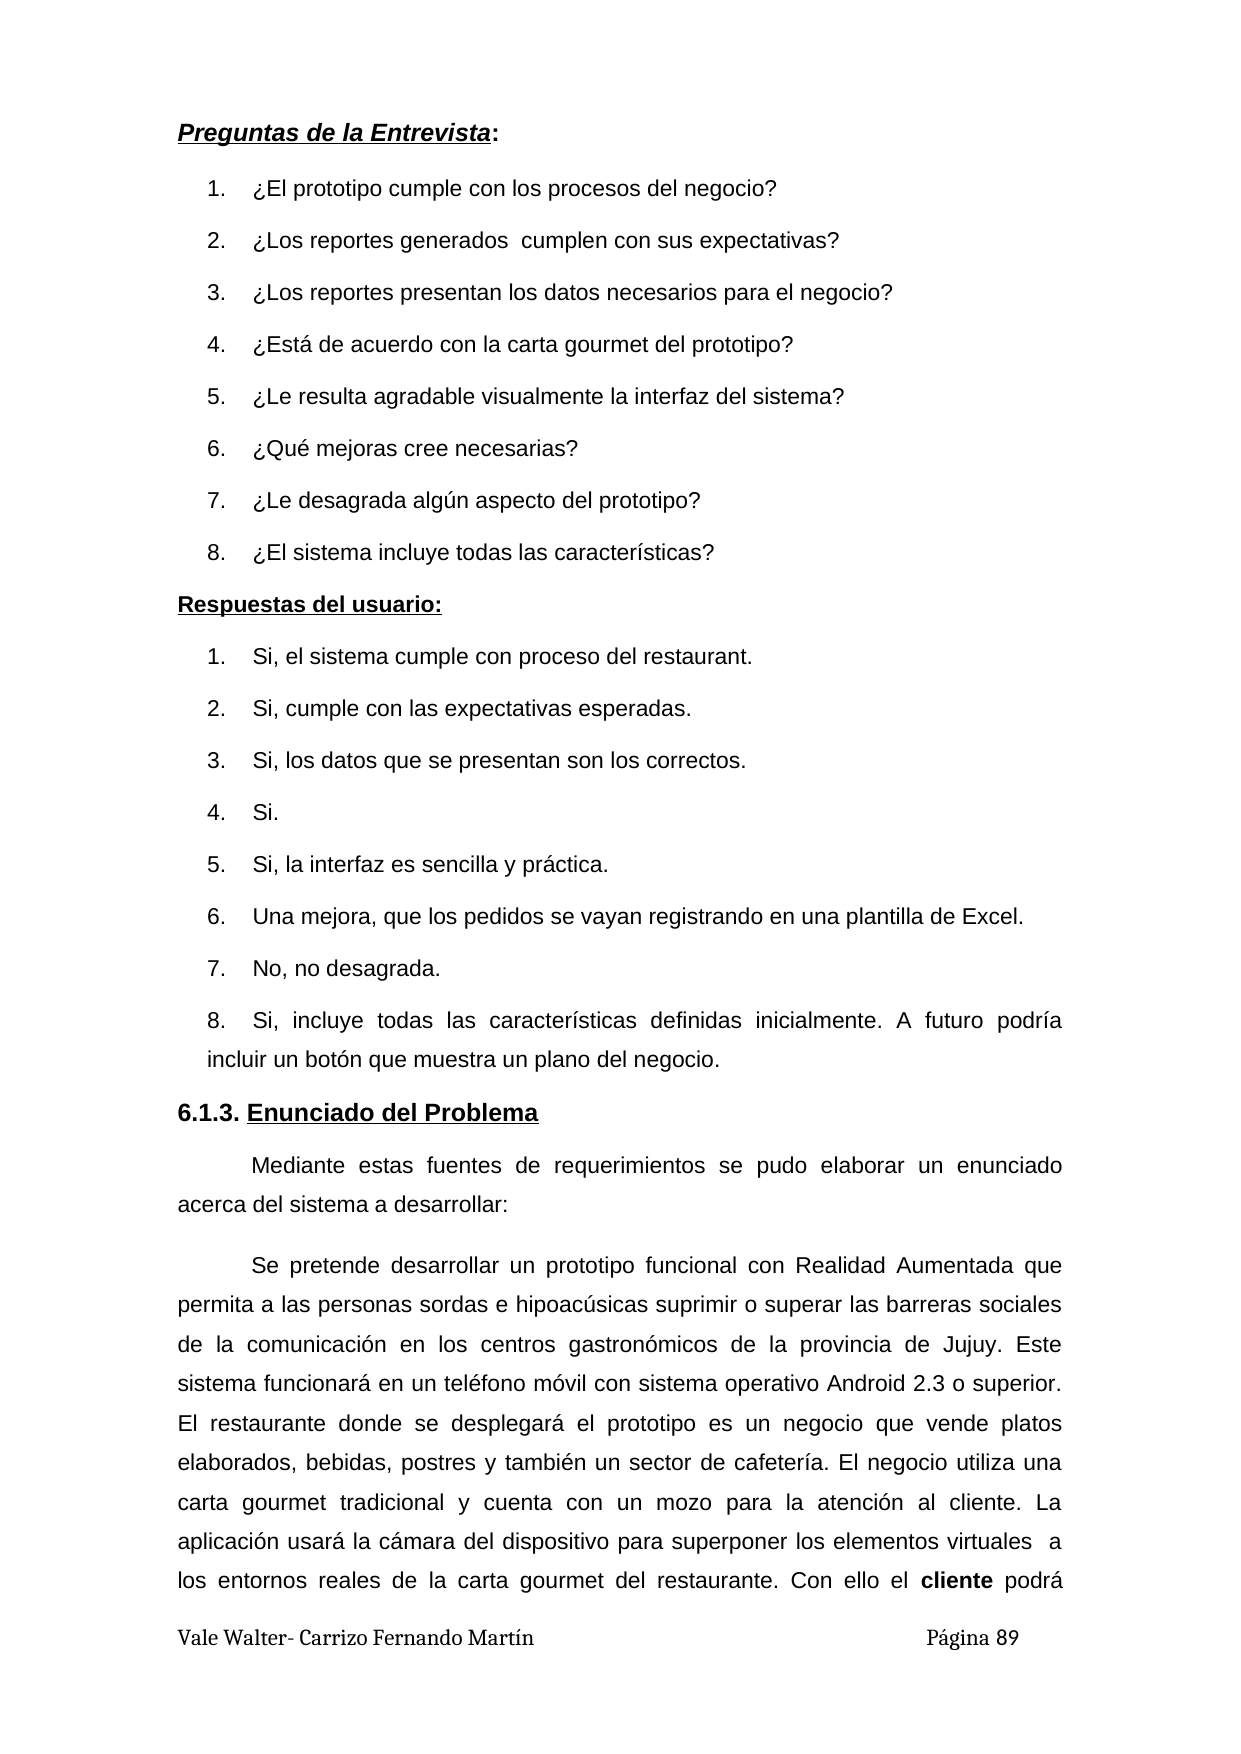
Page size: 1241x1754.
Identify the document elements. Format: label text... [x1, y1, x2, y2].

text Mediante estas fuentes de requerimientos se pudo elaborar un enunciado acerca del sistema a desarrollar: [177, 1152, 1063, 1218]
list ¿Los reportes presentan los datos necesarios para el negocio? [207, 279, 1063, 305]
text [177, 1252, 1063, 1594]
list Si. [207, 799, 1063, 825]
list Una mejora, que los pedidos se vayan registrando en una plantilla de Excel. [207, 903, 1063, 929]
list ¿Qué mejoras cree necesarias? [207, 435, 1063, 461]
text Respuestas del usuario: [177, 591, 1063, 617]
text Preguntas de la Entrevista: [177, 118, 1063, 147]
list Si, la interfaz es sencilla y práctica. [207, 851, 1063, 877]
list ¿Está de acuerdo con la carta gourmet del prototipo? [207, 331, 1063, 357]
text 6.1.3. Enunciado del Problema [177, 1098, 1063, 1127]
list ¿Le resulta agradable visualmente la interfaz del sistema? [207, 383, 1063, 409]
list Si, los datos que se presentan son los correctos. [207, 747, 1063, 773]
list ¿Le desagrada algún aspecto del prototipo? [207, 487, 1063, 513]
list ¿Los reportes generados cumplen con sus expectativas? [207, 227, 1063, 253]
list Si, incluye todas las características definidas inicialmente. A futuro podría incluir un botón que muestra un plano del negocio. [207, 1007, 1063, 1072]
list ¿El prototipo cumple con los procesos del negocio? [207, 175, 1063, 201]
list Si, el sistema cumple con proceso del restaurant. [207, 643, 1063, 669]
list ¿El sistema incluye todas las características? [207, 539, 1063, 565]
list Si, cumple con las expectativas esperadas. [207, 695, 1063, 721]
list No, no desagrada. [207, 954, 1063, 981]
